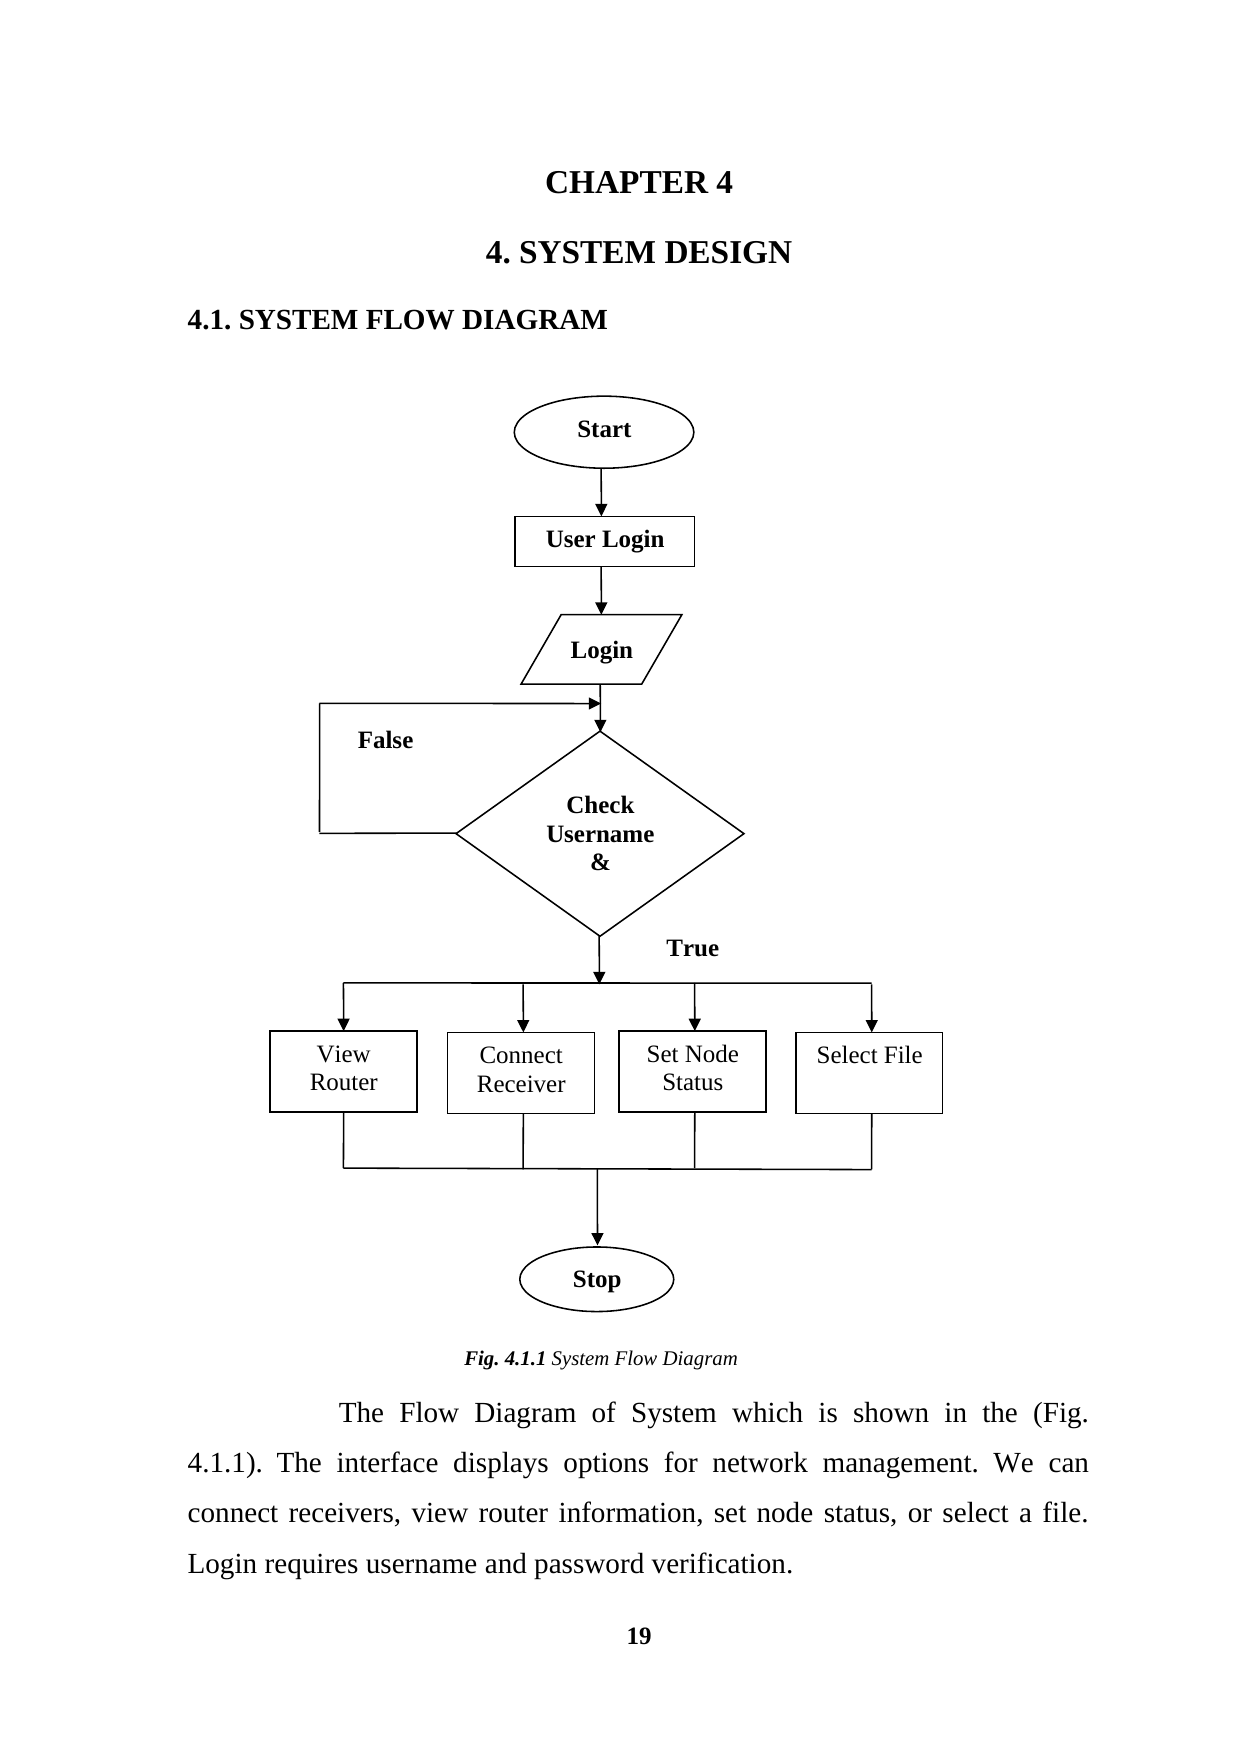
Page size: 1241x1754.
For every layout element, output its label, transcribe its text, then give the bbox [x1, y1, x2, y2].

text Fig. 4.1.1 System Flow Diagram [187, 1346, 1014, 1370]
text CHAPTER 4 [187, 162, 1090, 201]
text The Flow Diagram of System which is shown in the (Fig. 4.1.1). The interface displays options for network management. We can connect receivers, view router information, set node status, or select a file. Login requires username and password verification. [187, 1395, 1090, 1579]
text 4.1. SYSTEM FLOW DIAGRAM [187, 302, 1090, 336]
text 4. SYSTEM DESIGN [187, 232, 1090, 271]
